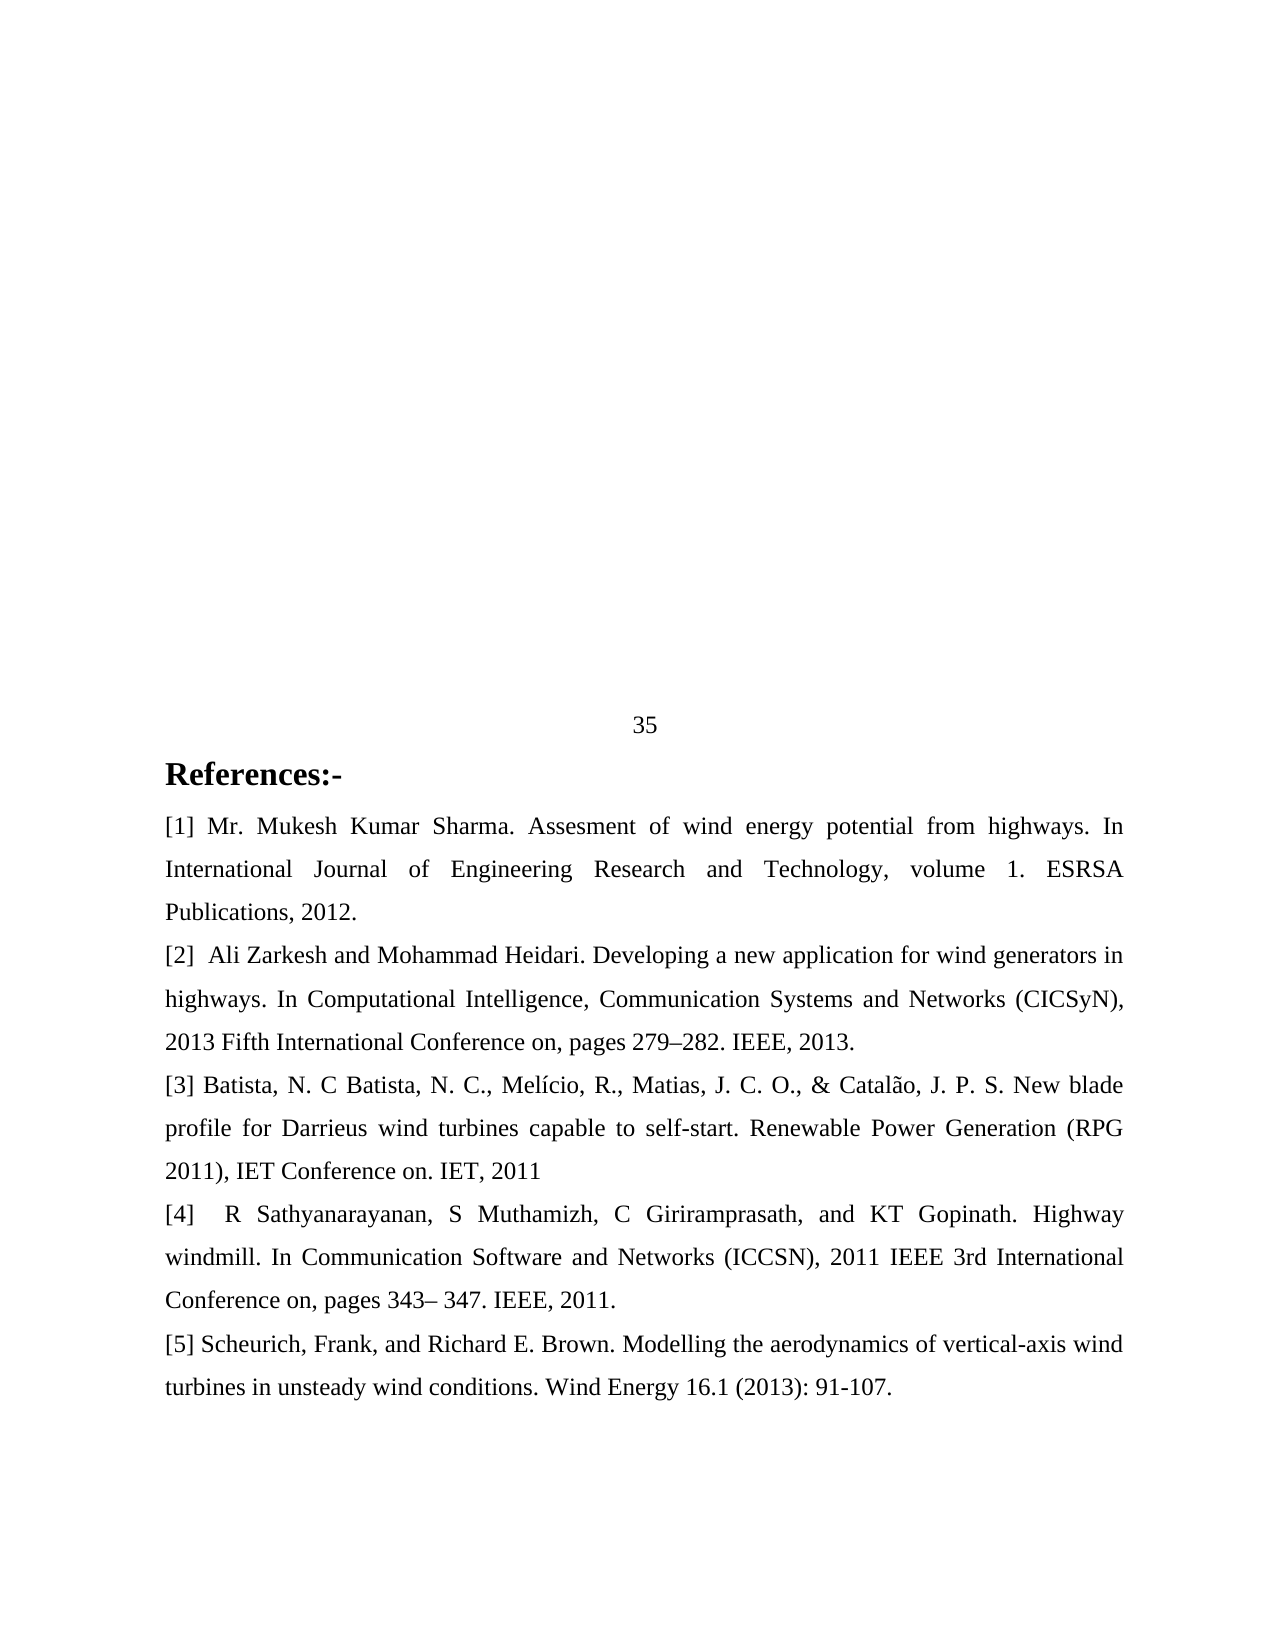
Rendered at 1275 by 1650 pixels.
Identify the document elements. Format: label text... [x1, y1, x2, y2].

text [5] Scheurich, Frank, and Richard E. Brown. Modelling the aerodynamics of vertical‐axis wind turbines in unsteady wind conditions. Wind Energy 16.1 (2013): 91-107. [165, 1329, 1125, 1401]
text [1] Mr. Mukesh Kumar Sharma. Assesment of wind energy potential from highways. In International Journal of Engineering Research and Technology, volume 1. ESRSA Publications, 2012. [165, 811, 1125, 926]
text [3] Batista, N. C Batista, N. C., Melício, R., Matias, J. C. O., & Catalão, J. P. S. New blade profile for Darrieus wind turbines capable to self-start. Renewable Power Generation (RPG 2011), IET Conference on. IET, 2011 [165, 1070, 1125, 1185]
text [2] Ali Zarkesh and Mohammad Heidari. Developing a new application for wind generators in highways. In Computational Intelligence, Communication Systems and Networks (CICSyN), 2013 Fifth International Conference on, pages 279–282. IEEE, 2013. [165, 941, 1125, 1056]
text 35 [165, 711, 1125, 739]
text References:- [165, 754, 1125, 792]
text [4] R Sathyanarayanan, S Muthamizh, C Giriramprasath, and KT Gopinath. Highway windmill. In Communication Software and Networks (ICCSN), 2011 IEEE 3rd International Conference on, pages 343– 347. IEEE, 2011. [165, 1199, 1125, 1314]
